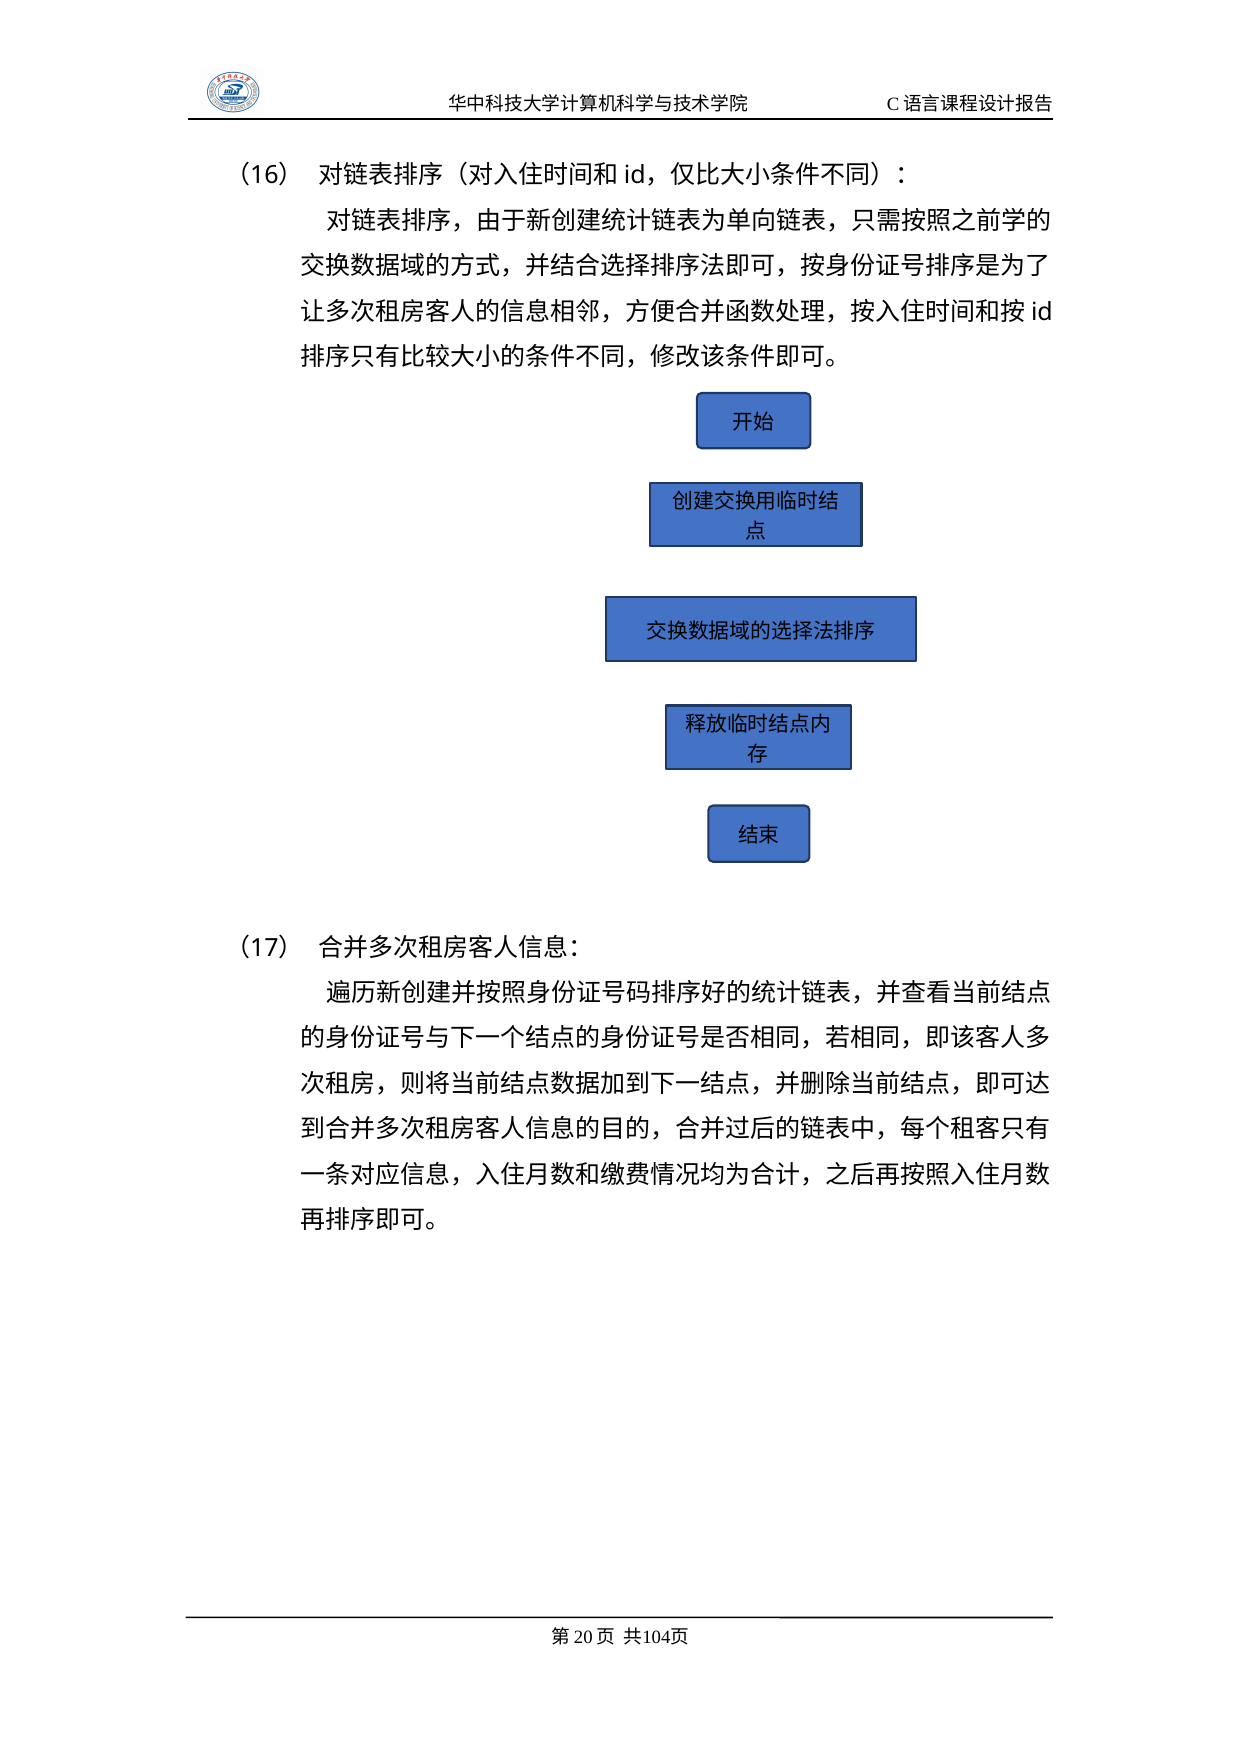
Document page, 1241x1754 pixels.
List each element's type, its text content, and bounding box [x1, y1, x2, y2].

picture [200, 70, 264, 113]
list 合并多次租房客人信息： [225, 922, 1053, 968]
list 对链表排序，由于新创建统计链表为单向链表，只需按照之前学的交换数据域的方式，并结合选择排序法即可，按身份证号排序是为了让多次租房客人的信息相邻，方便合并函数处理，按入住时间和按id排序只有比较大小的条件不同，修改该条件即可。 [300, 196, 1053, 377]
list 对链表排序（对入住时间和id，仅比大小条件不同）： [225, 150, 1053, 196]
list 遍历新创建并按照身份证号码排序好的统计链表，并查看当前结点的身份证号与下一个结点的身份证号是否相同，若相同，即该客人多次租房，则将当前结点数据加到下一结点，并删除当前结点，即可达到合并多次租房客人信息的目的，合并过后的链表中，每个租客只有一条对应信息，入住月数和缴费情况均为合计，之后再按照入住月数再排序即可。 [300, 968, 1053, 1240]
